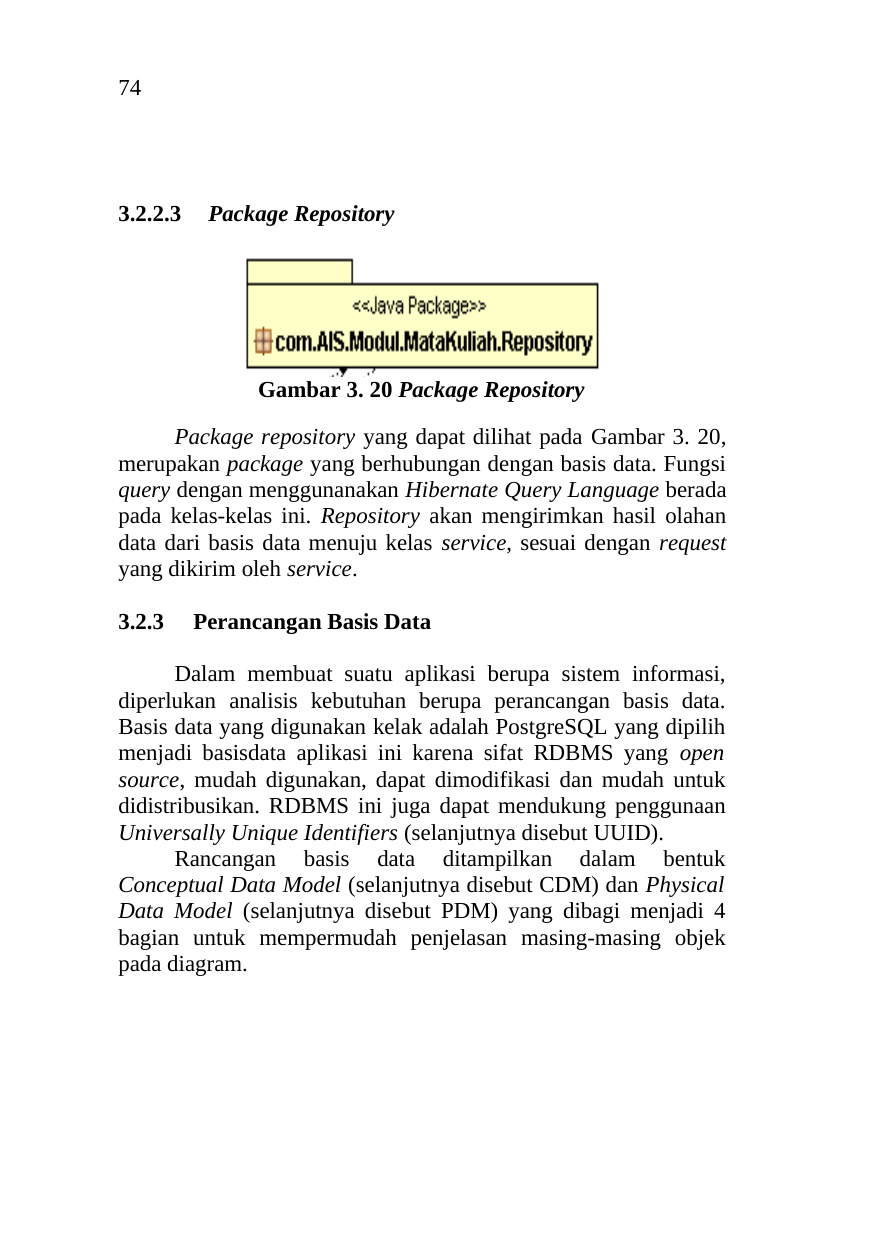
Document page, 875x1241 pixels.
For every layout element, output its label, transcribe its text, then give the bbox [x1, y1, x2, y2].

text Package repository yang dapat dilihat pada Gambar 3. 20, merupakan package yang berhubungan dengan basis data. Fungsi query dengan menggunanakan Hibernate Query Language berada pada kelas-kelas ini. Repository akan mengirimkan hasil olahan data dari basis data menuju kelas service, sesuai dengan request yang dikirim oleh service. [118, 423, 726, 581]
subtitle Perancangan Basis Data [118, 608, 726, 634]
text Gambar 3. 20 Package Repository [118, 376, 726, 402]
text Rancangan basis data ditampilkan dalam bentuk Conceptual Data Model (selanjutnya disebut CDM) dan Physical Data Model (selanjutnya disebut PDM) yang dibagi menjadi 4 bagian untuk mempermudah penjelasan masing-masing objek pada diagram. [118, 845, 726, 977]
subtitle Package Repository [118, 200, 726, 227]
picture [241, 253, 603, 377]
text Dalam membuat suatu aplikasi berupa sistem informasi, diperlukan analisis kebutuhan berupa perancangan basis data. Basis data yang digunakan kelak adalah PostgreSQL yang dipilih menjadi basisdata aplikasi ini karena sifat RDBMS yang open source, mudah digunakan, dapat dimodifikasi dan mudah untuk didistribusikan. RDBMS ini juga dapat mendukung penggunaan Universally Unique Identifiers (selanjutnya disebut UUID). [118, 660, 726, 845]
